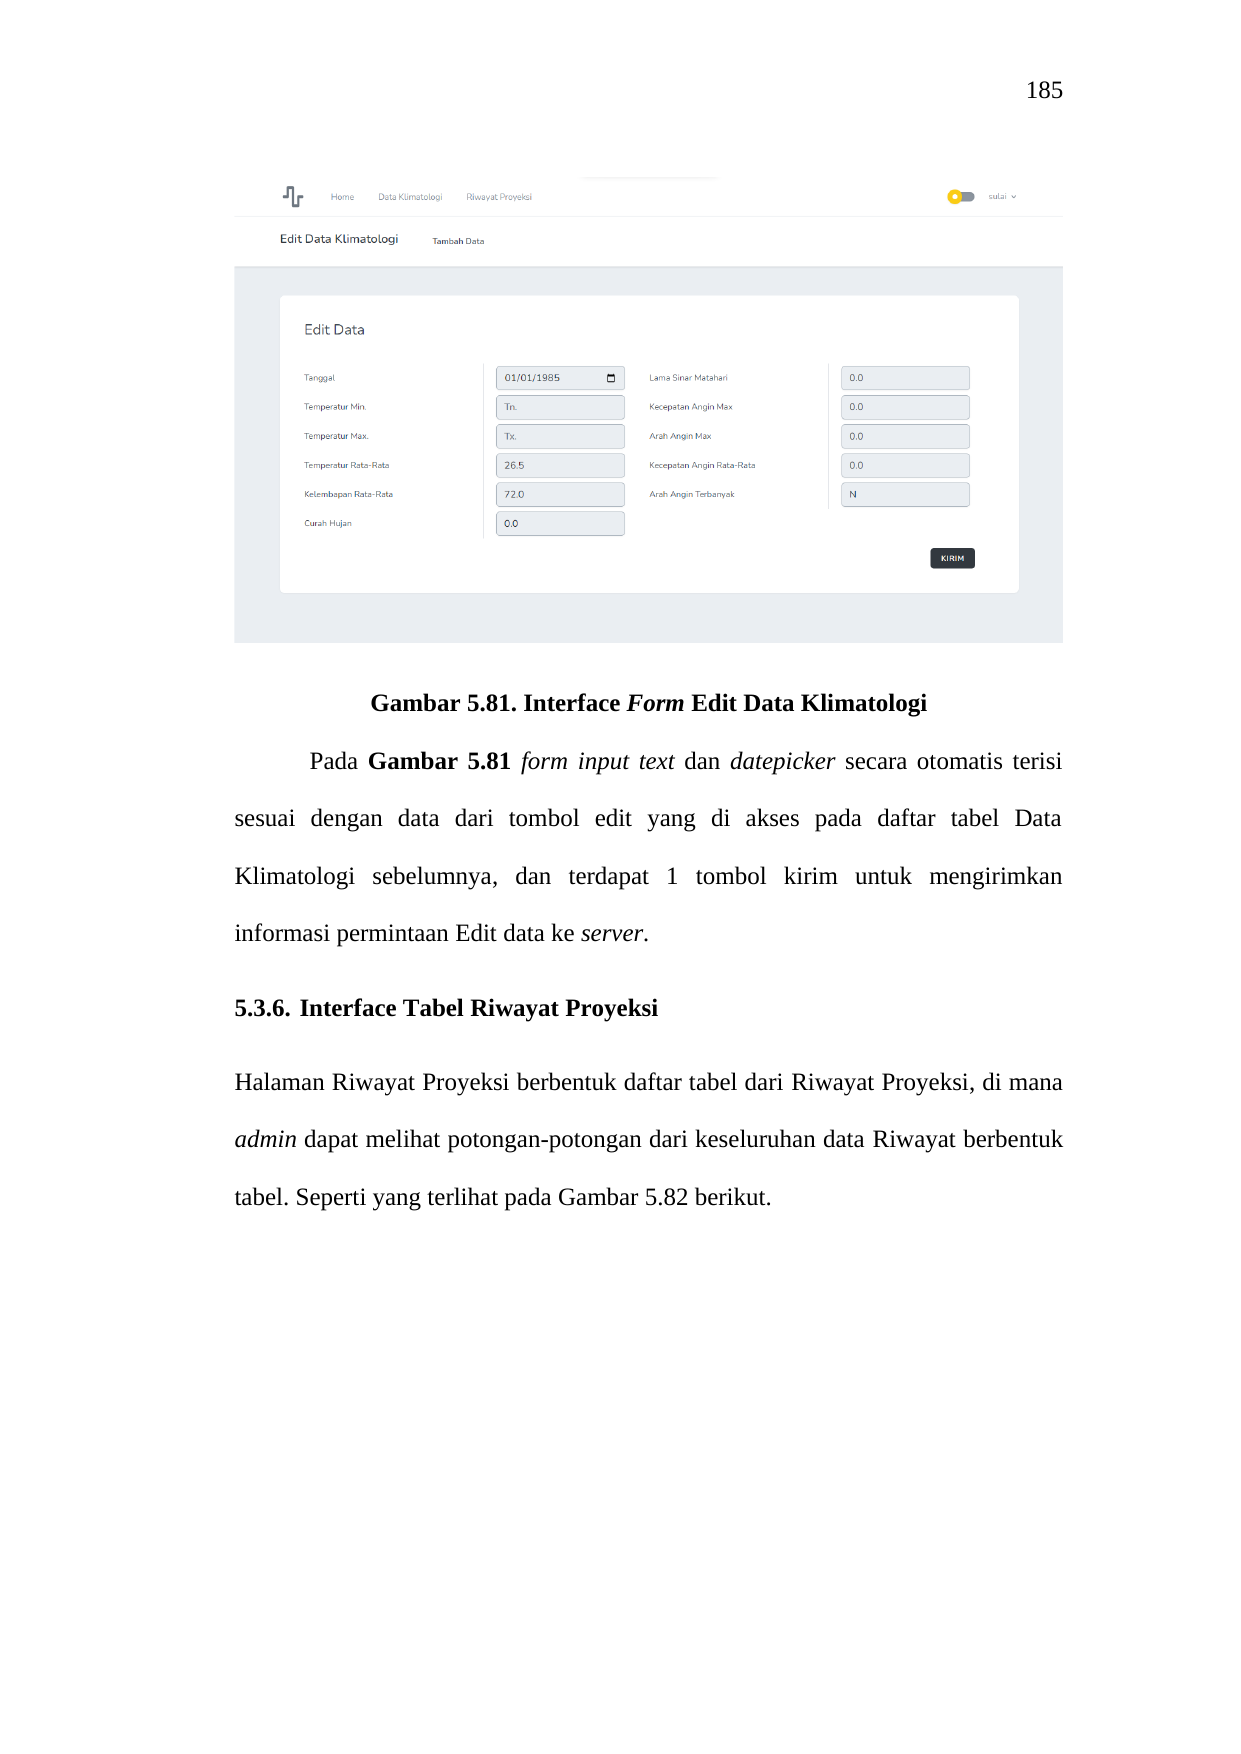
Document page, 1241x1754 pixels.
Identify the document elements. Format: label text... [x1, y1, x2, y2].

picture [234, 177, 1063, 643]
subtitle Interface Tabel Riwayat Proyeksi [234, 993, 1063, 1021]
